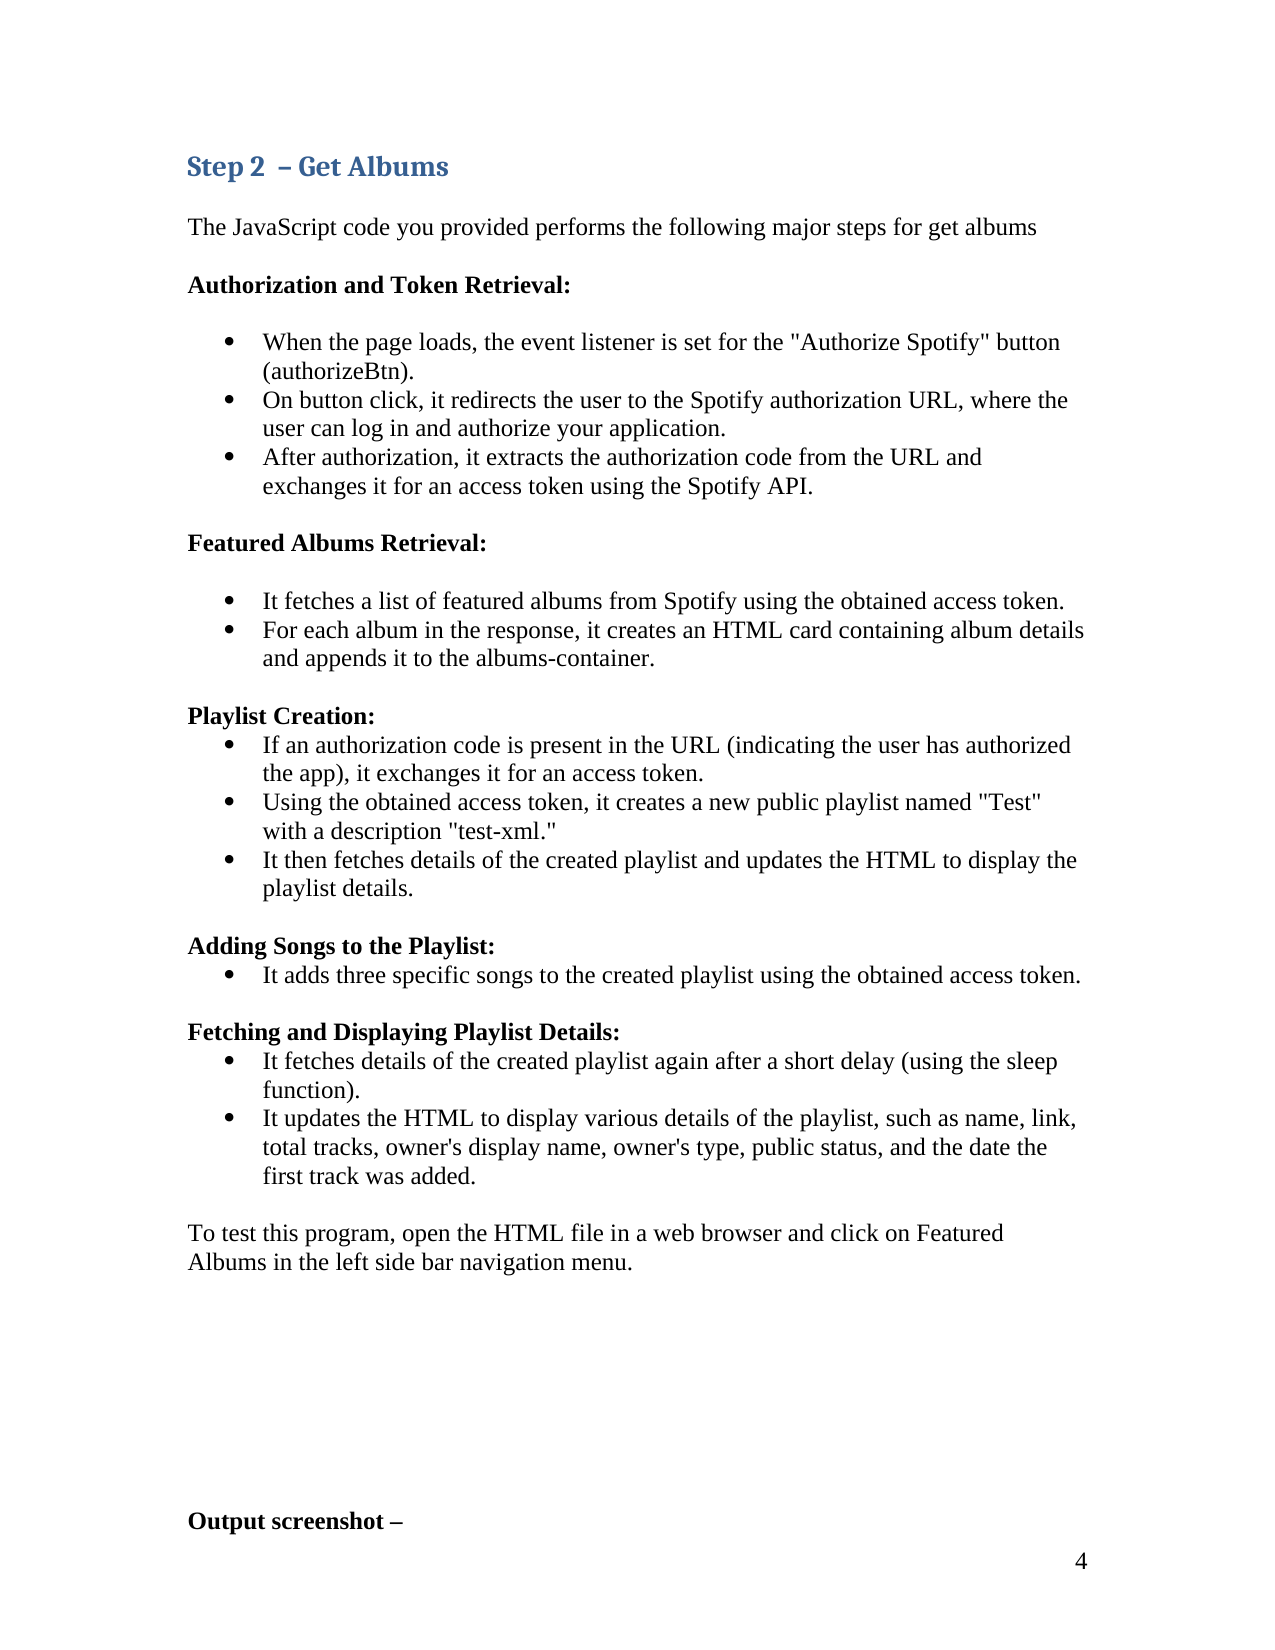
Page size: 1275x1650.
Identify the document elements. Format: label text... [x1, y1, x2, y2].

list On button click, it redirects the user to the Spotify authorization URL, where the user can log in and authorize your application. [225, 385, 1087, 442]
list It fetches details of the created playlist again after a short delay (using the sleep function). [225, 1046, 1087, 1103]
text Output screenshot – [187, 1506, 1087, 1535]
list It updates the HTML to display various details of the playlist, such as name, link, total tracks, owner's display name, owner's type, public status, and the date the first track was added. [225, 1103, 1087, 1190]
list It adds three specific songs to the created playlist using the obtained access token. [225, 960, 1087, 988]
text The JavaScript code you provided performs the following major steps for get albums [187, 212, 1087, 241]
list After authorization, it extracts the authorization code from the URL and exchanges it for an access token using the Spotify API. [225, 442, 1087, 500]
text Adding Songs to the Playlist: [187, 931, 1087, 960]
text Authorization and Token Retrieval: [187, 270, 1087, 298]
list For each album in the response, it creates an HTML card containing album details and appends it to the albums-container. [225, 615, 1087, 672]
list It fetches a list of featured albums from Spotify using the obtained access token. [225, 586, 1087, 615]
text To test this program, open the HTML file in a web browser and click on Featured Albums in the left side bar navigation menu. [187, 1218, 1087, 1276]
text Featured Albums Retrieval: [187, 528, 1087, 557]
text Fetching and Displaying Playlist Details: [187, 1017, 1087, 1046]
list When the page loads, the event listener is set for the "Authorize Spotify" button (authorizeBtn). [225, 327, 1087, 385]
list Using the obtained access token, it creates a new public playlist named "Test" with a description "test-xml." [225, 787, 1087, 845]
text Playlist Creation: [187, 701, 1087, 730]
subtitle Step 2 – Get Albums [187, 150, 1087, 183]
list If an authorization code is present in the URL (indicating the user has authorized the app), it exchanges it for an access token. [225, 730, 1087, 787]
list It then fetches details of the created playlist and updates the HTML to display the playlist details. [225, 845, 1087, 902]
